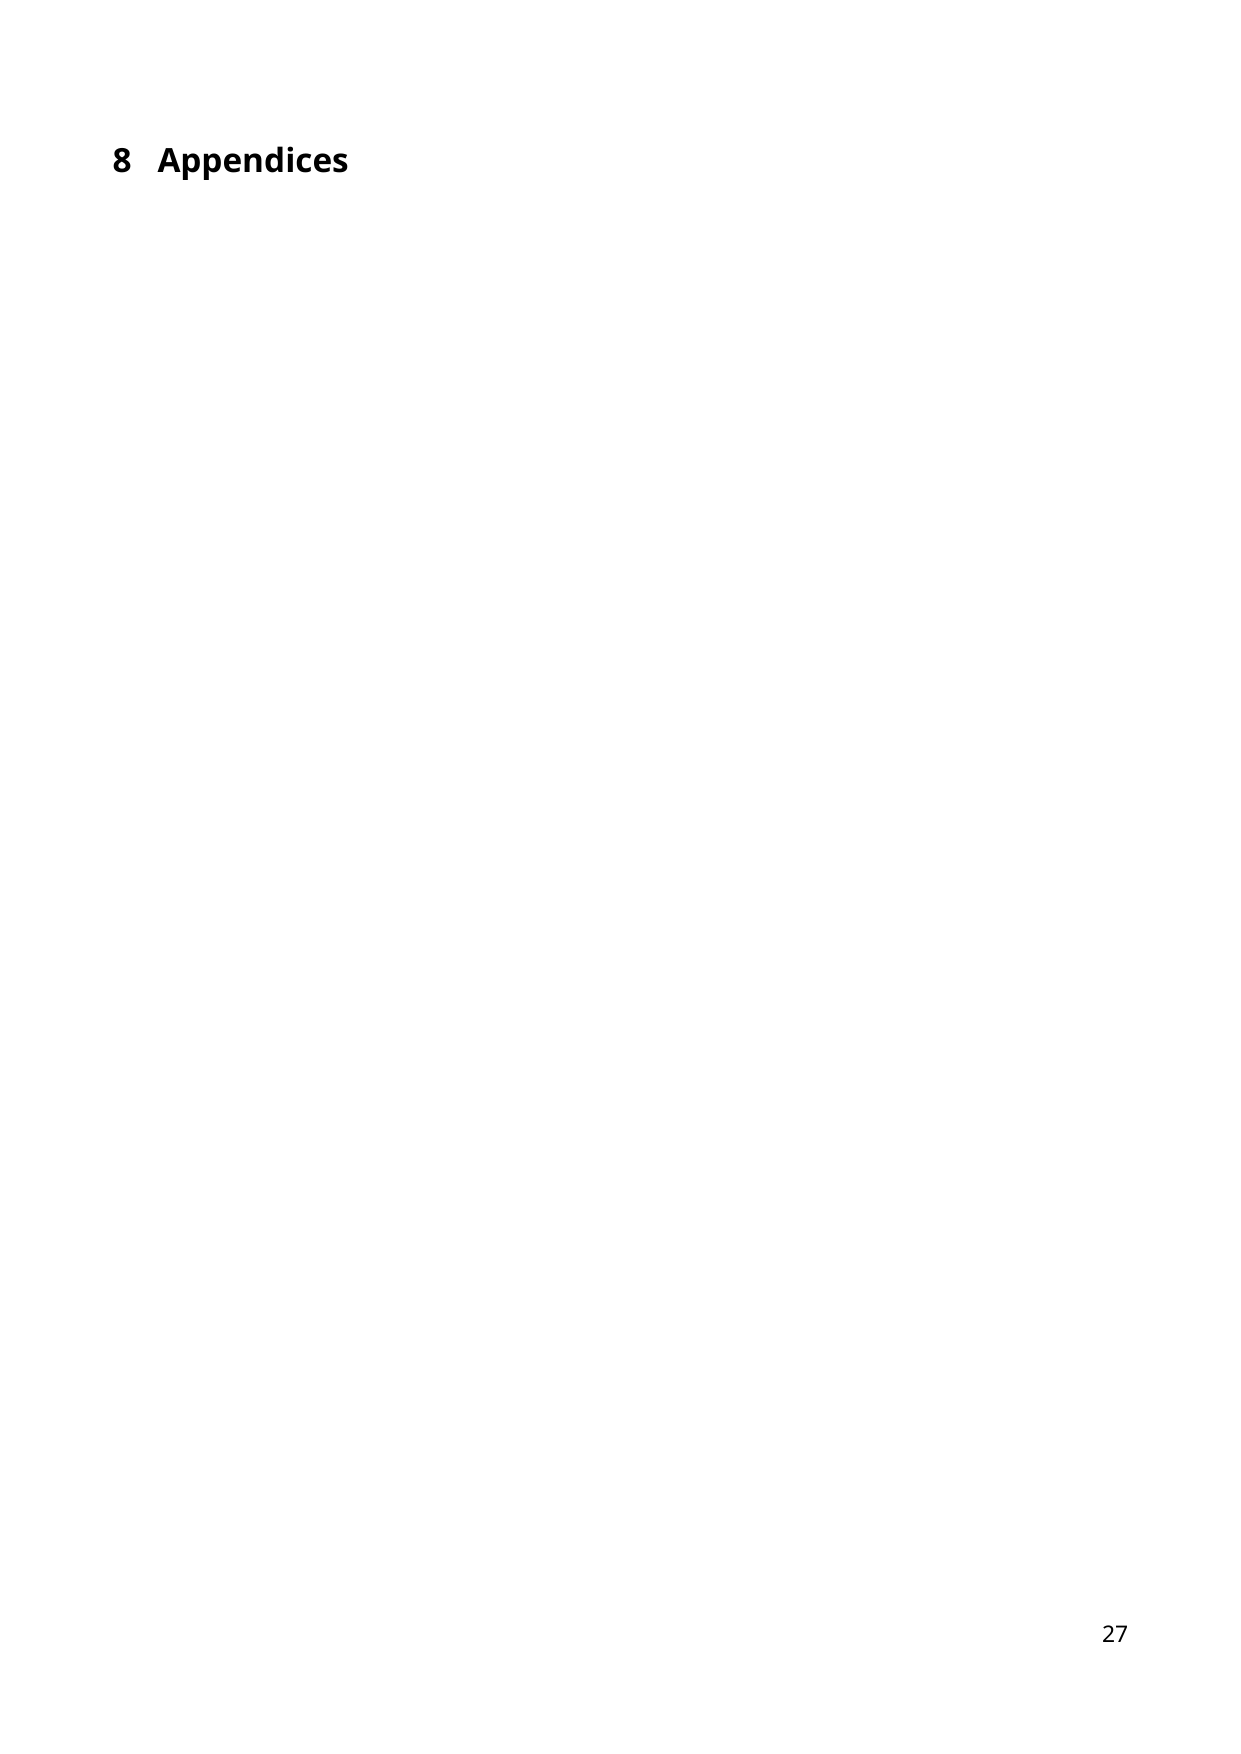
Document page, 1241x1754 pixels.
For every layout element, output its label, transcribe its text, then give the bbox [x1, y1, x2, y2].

subtitle Appendices [112, 137, 1128, 183]
